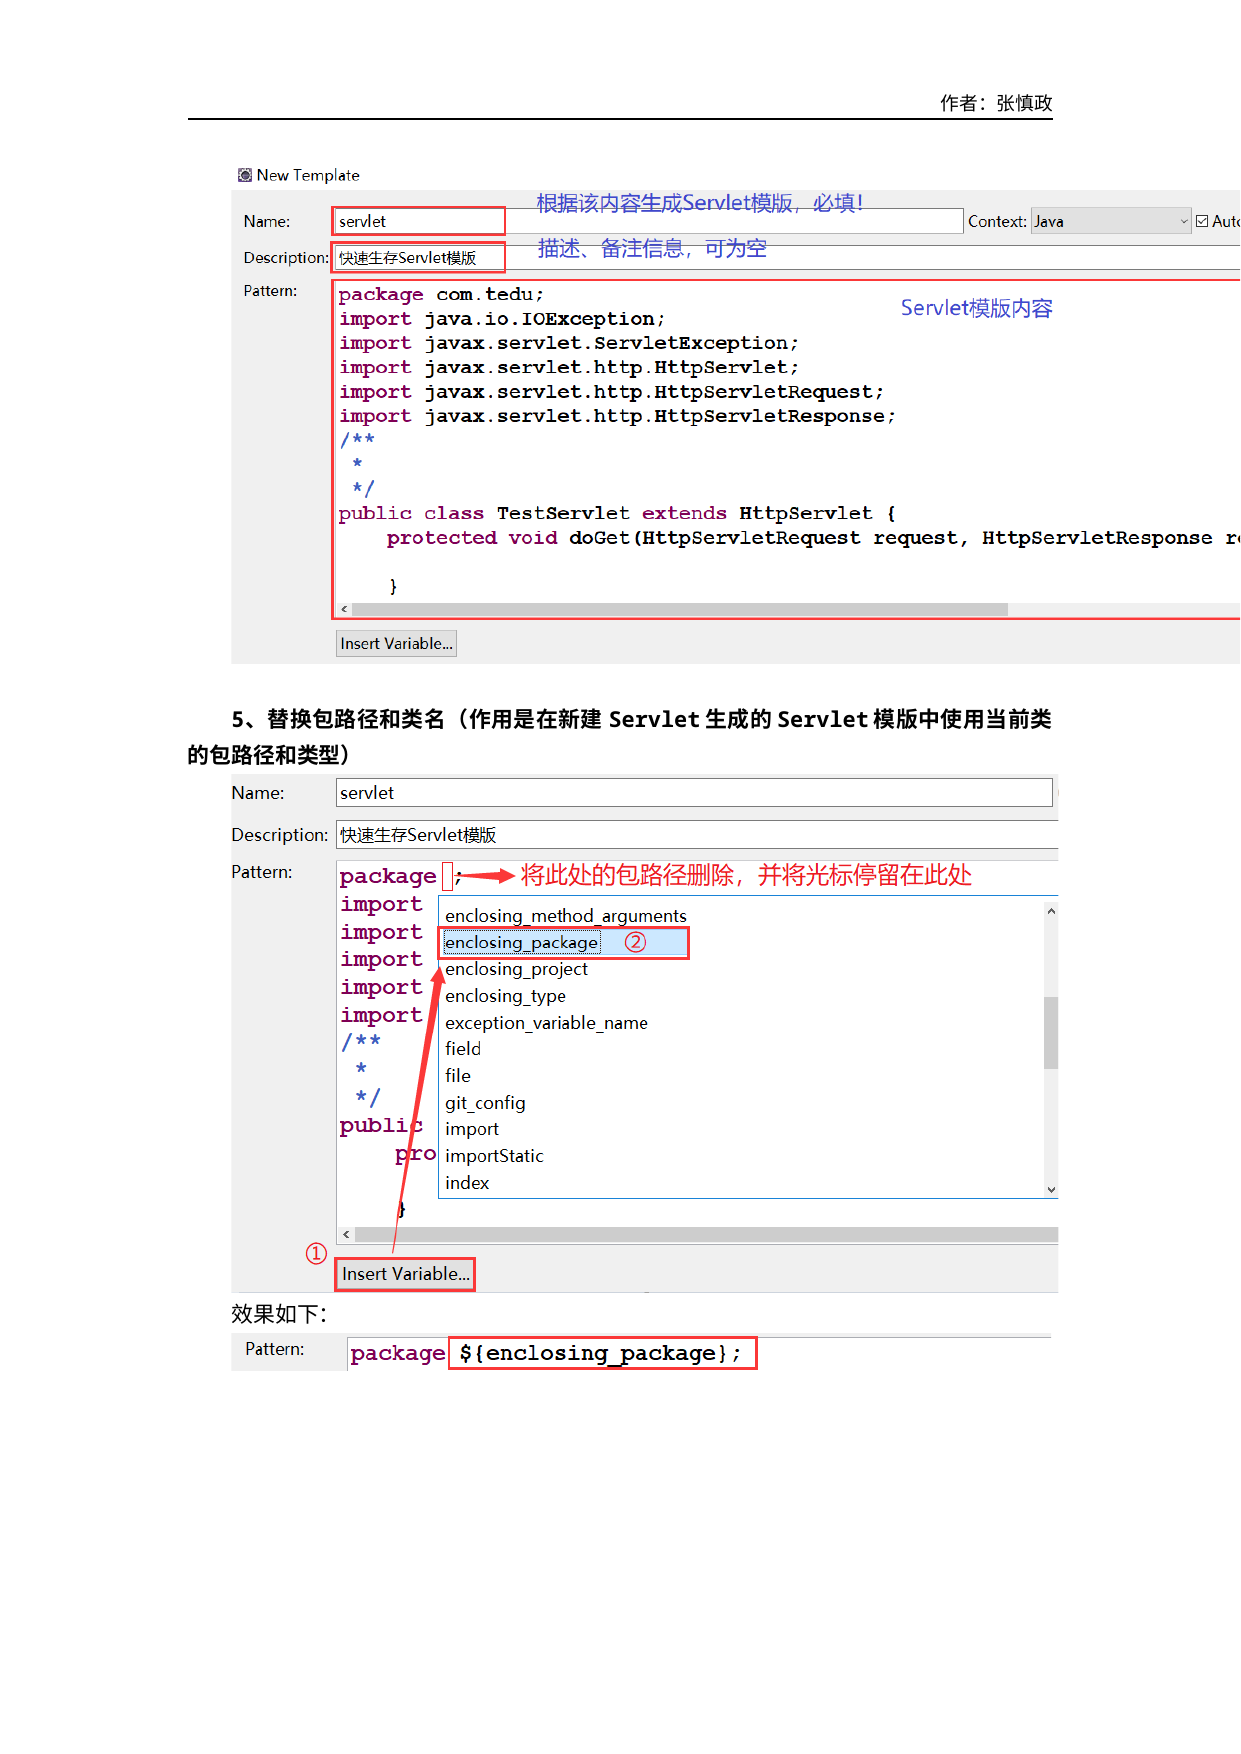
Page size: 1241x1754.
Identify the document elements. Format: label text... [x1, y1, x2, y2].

picture [231, 774, 1059, 1293]
text 5、替换包路径和类名（作用是在新建Servlet生成的Servlet模版中使用当前类的包路径和类型） [187, 702, 1053, 770]
text 效果如下： [187, 1297, 1053, 1329]
picture [231, 1333, 1052, 1371]
picture [231, 162, 1241, 664]
